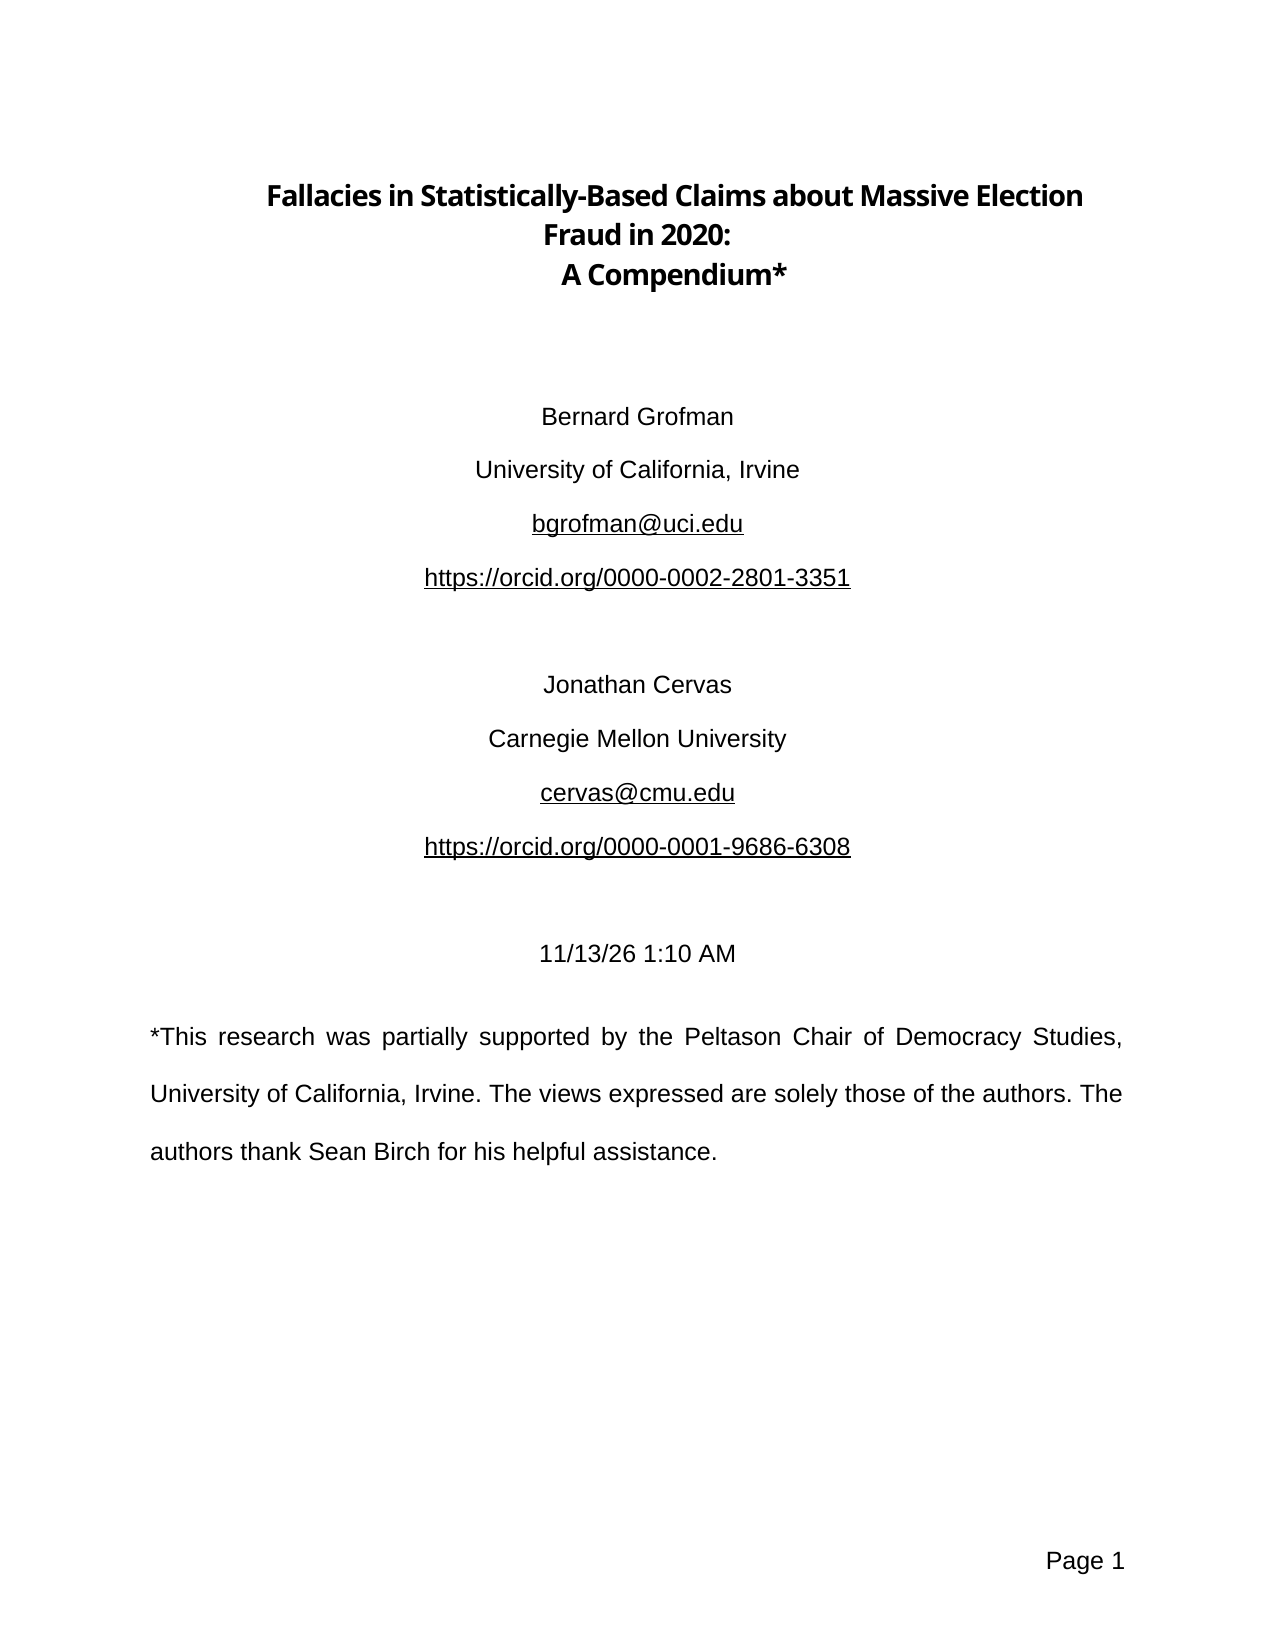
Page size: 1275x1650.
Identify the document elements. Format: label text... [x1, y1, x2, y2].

text Carnegie Mellon University [150, 724, 1125, 753]
text cervas@cmu.edu [150, 778, 1125, 807]
title Fallacies in Statistically-Based Claims about Massive Election Fraud in 2020: [150, 175, 1125, 254]
text https://orcid.org/0000-0002-2801-3351 [150, 563, 1125, 592]
text https://orcid.org/0000-0001-9686-6308 [150, 832, 1125, 860]
title A Compendium* [150, 254, 1125, 294]
text bgrofman@uci.edu [150, 509, 1125, 538]
text University of California, Irvine [150, 455, 1125, 484]
text *This research was partially supported by the Peltason Chair of Democracy Studies, University of California, Irvine. The views expressed are solely those of the authors. The authors thank Sean Birch for his helpful assistance. [150, 1022, 1125, 1165]
text 9/1/22 3:16 PM [150, 939, 1125, 968]
text Bernard Grofman [150, 402, 1125, 430]
text Jonathan Cervas [150, 670, 1125, 699]
